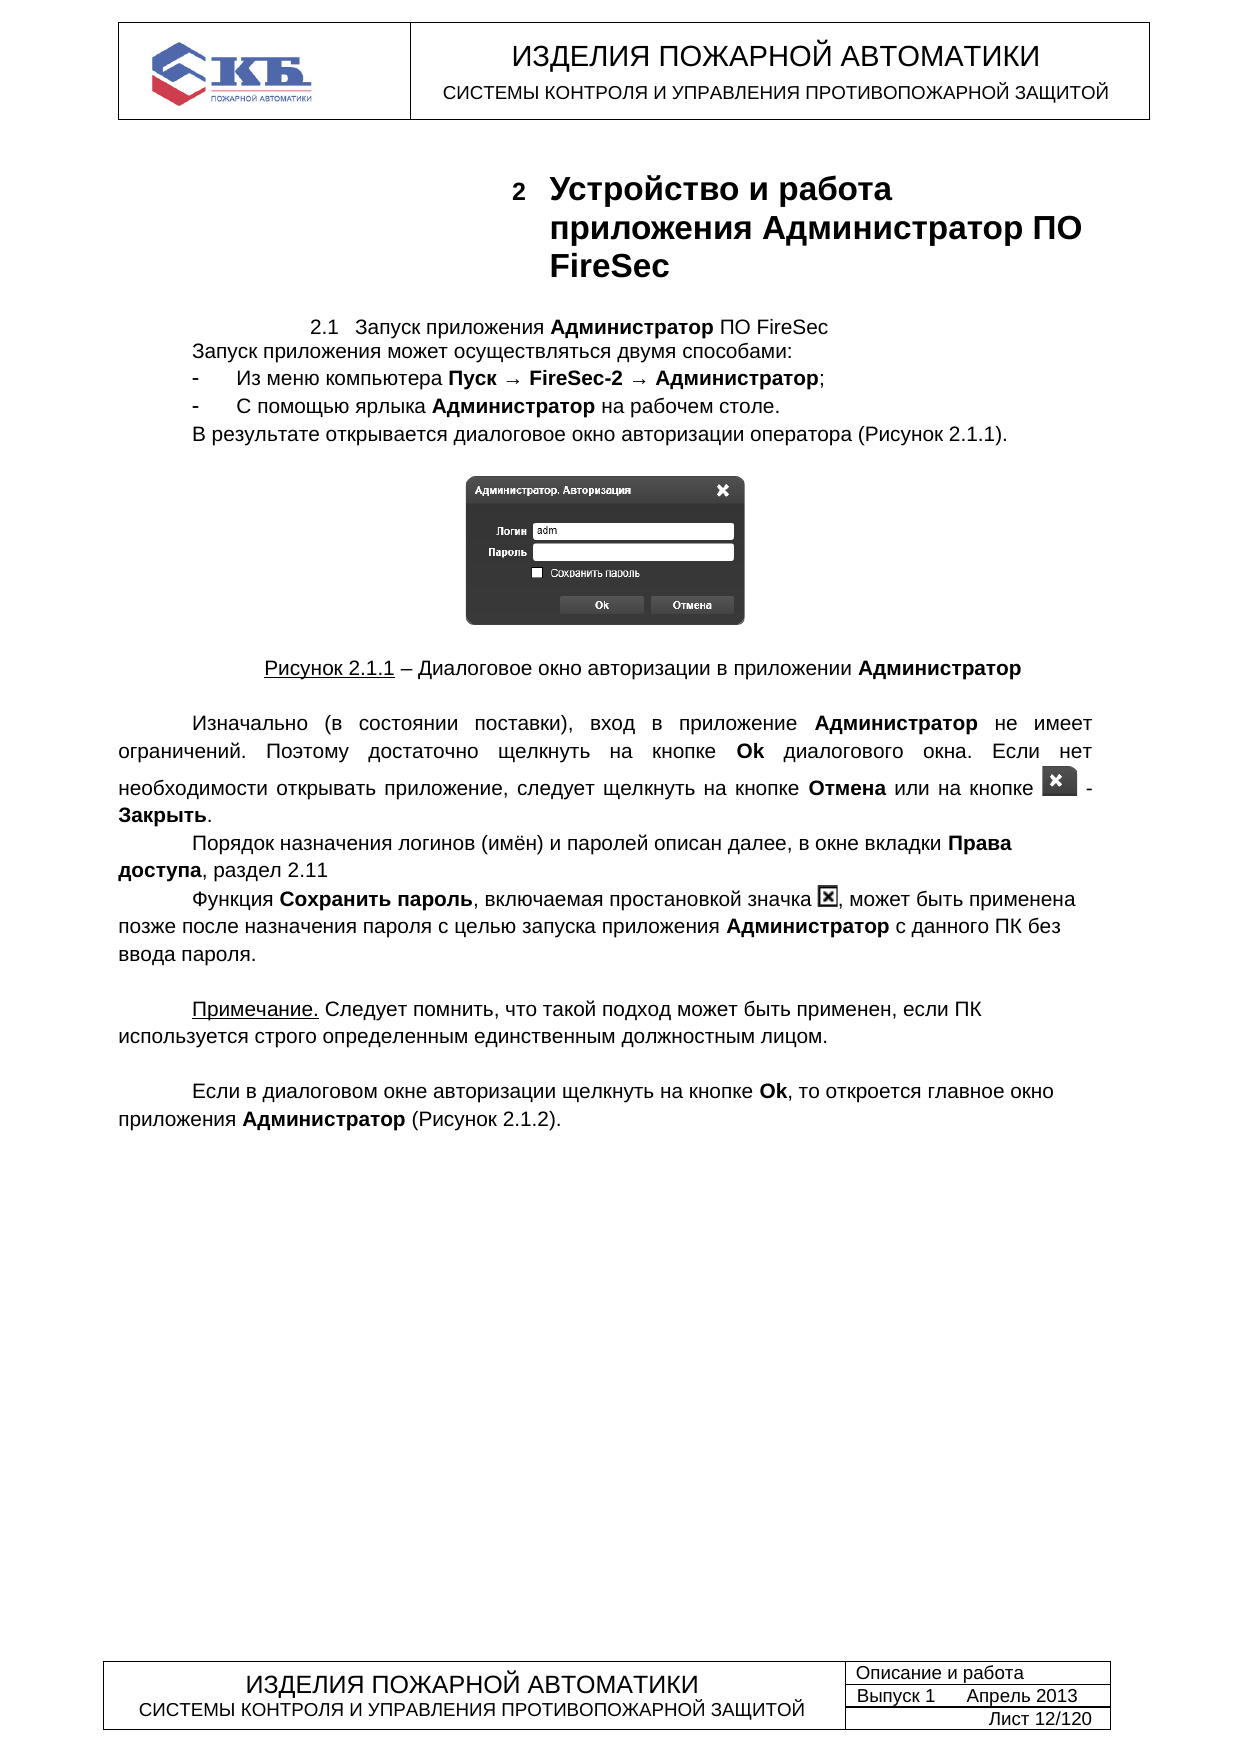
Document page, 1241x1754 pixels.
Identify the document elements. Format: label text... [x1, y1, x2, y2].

list Рисунок 2.1.1 – Диалоговое окно авторизации в приложении Администратор [193, 656, 1092, 680]
list Запуск приложения может осуществляться двумя способами: [192, 339, 1092, 363]
list Из меню компьютера Пуск → FireSec-2 → Администратор; [118, 366, 1092, 390]
list Примечание. Следует помнить, что такой подход может быть применен, если ПК используется строго определенным единственным должностным лицом. [118, 997, 1092, 1048]
list С помощью ярлыка Администратор на рабочем столе. [118, 394, 1092, 418]
list Функция Сохранить пароль, включаемая простановкой значка , может быть применена позже после назначения пароля с целью запуска приложения Администратор с данного ПК без ввода пароля. [118, 885, 1092, 966]
list В результате открывается диалоговое окно авторизации оператора (Рисунок 2.1.1). [118, 421, 1092, 445]
list Изначально (в состоянии поставки), вход в приложение Администратор не имеет ограничений. Поэтому достаточно щелкнуть на кнопке Ok диалогового окна. Если нет необходимости открывать приложение, следует щелкнуть на кнопке Отмена или на кнопке - Закрыть. [118, 711, 1092, 827]
picture [1042, 766, 1078, 796]
list Порядок назначения логинов (имён) и паролей описан далее, в окне вкладки Права доступа, раздел 2.11 [118, 830, 1092, 882]
list Если в диалоговом окне авторизации щелкнуть на кнопке Ok, то откроется главное окно приложения Администратор (Рисунок 2.1.2). [118, 1079, 1092, 1131]
subtitle Устройство и работа приложения Администратор ПО FireSec [512, 169, 1092, 284]
picture [465, 476, 745, 625]
list Запуск приложения Администратор ПО FireSec [310, 315, 1092, 339]
picture [817, 885, 838, 907]
picture [148, 34, 325, 115]
